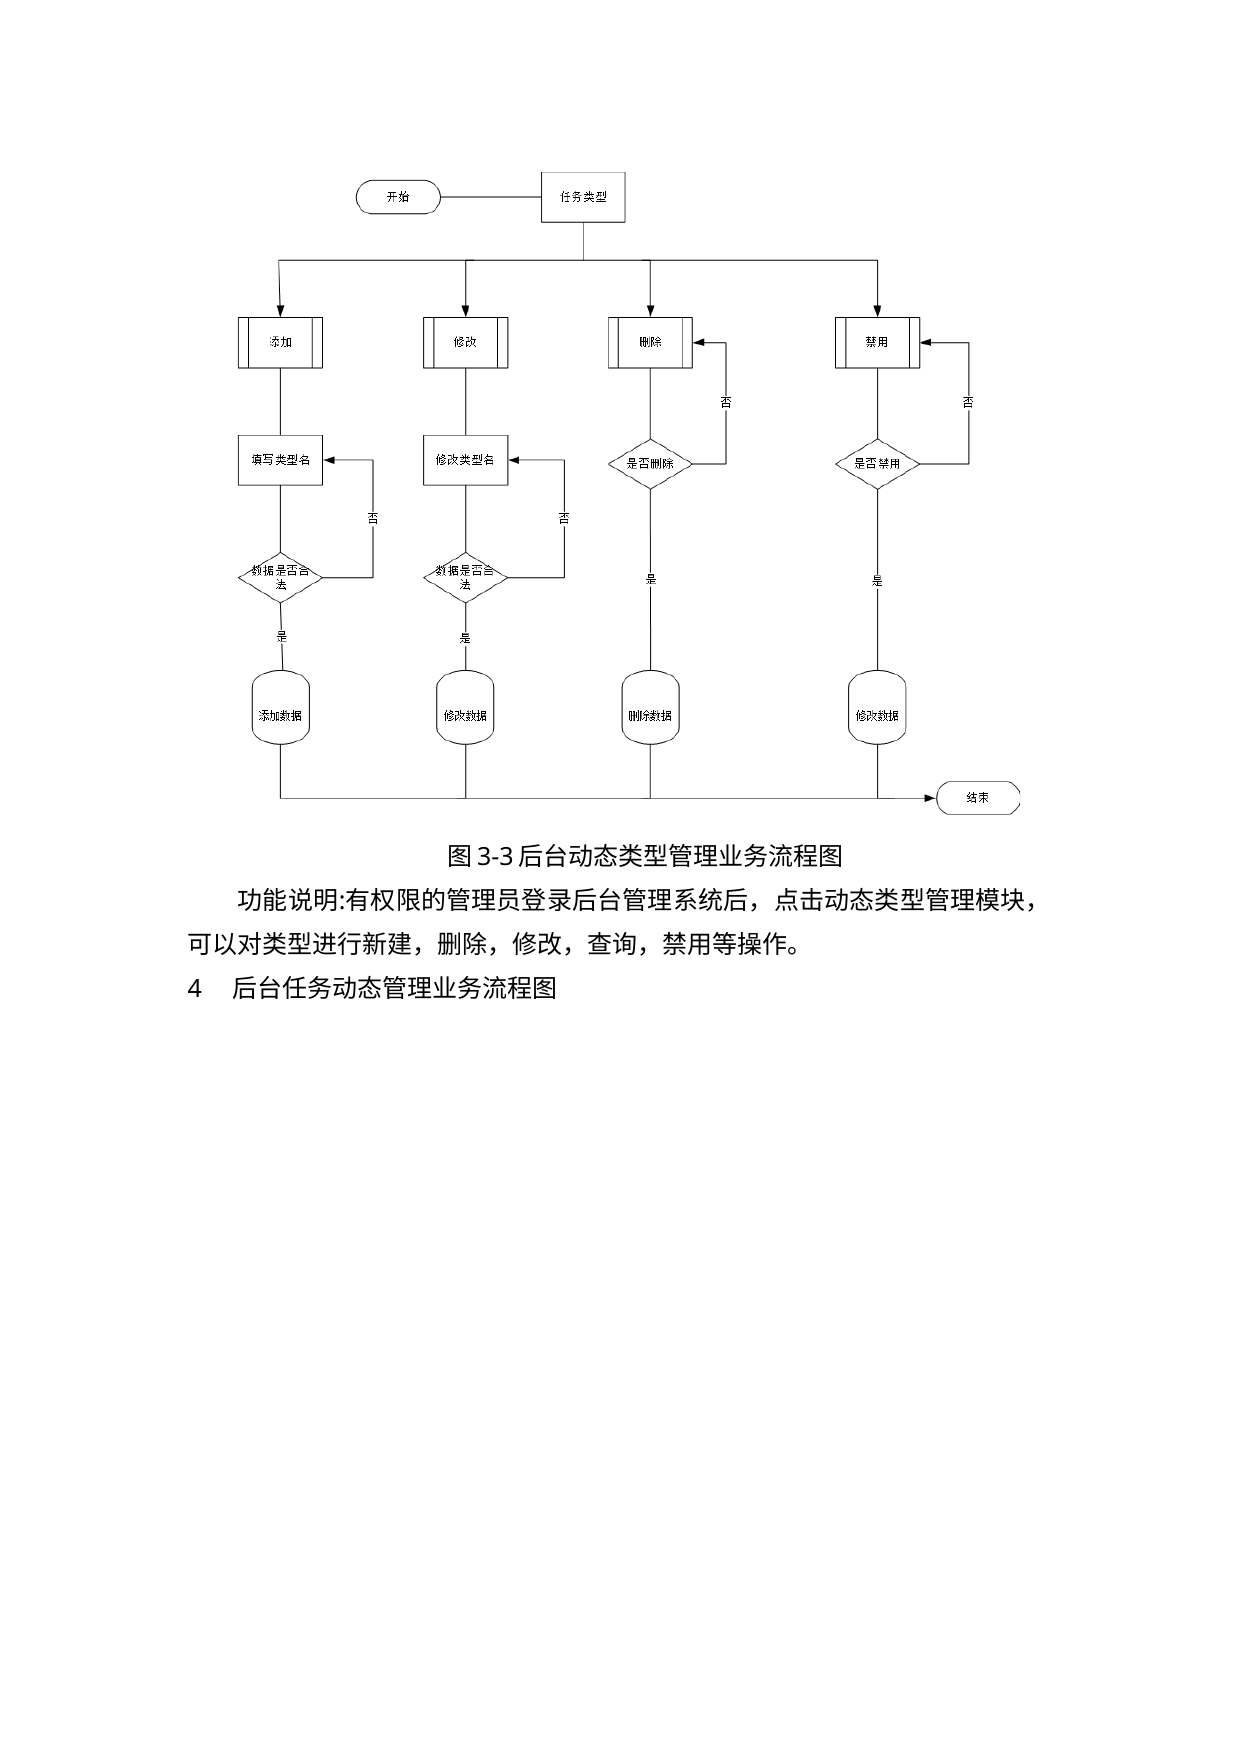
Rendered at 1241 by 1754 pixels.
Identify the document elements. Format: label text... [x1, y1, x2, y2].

picture [237, 172, 1021, 815]
text 功能说明:有权限的管理员登录后台管理系统后，点击动态类型管理模块，可以对类型进行新建，删除，修改，查询，禁用等操作。 [187, 877, 1053, 965]
list 图3-3后台动态类型管理业务流程图 [237, 833, 1053, 877]
list 后台任务动态管理业务流程图 [187, 965, 1053, 1009]
